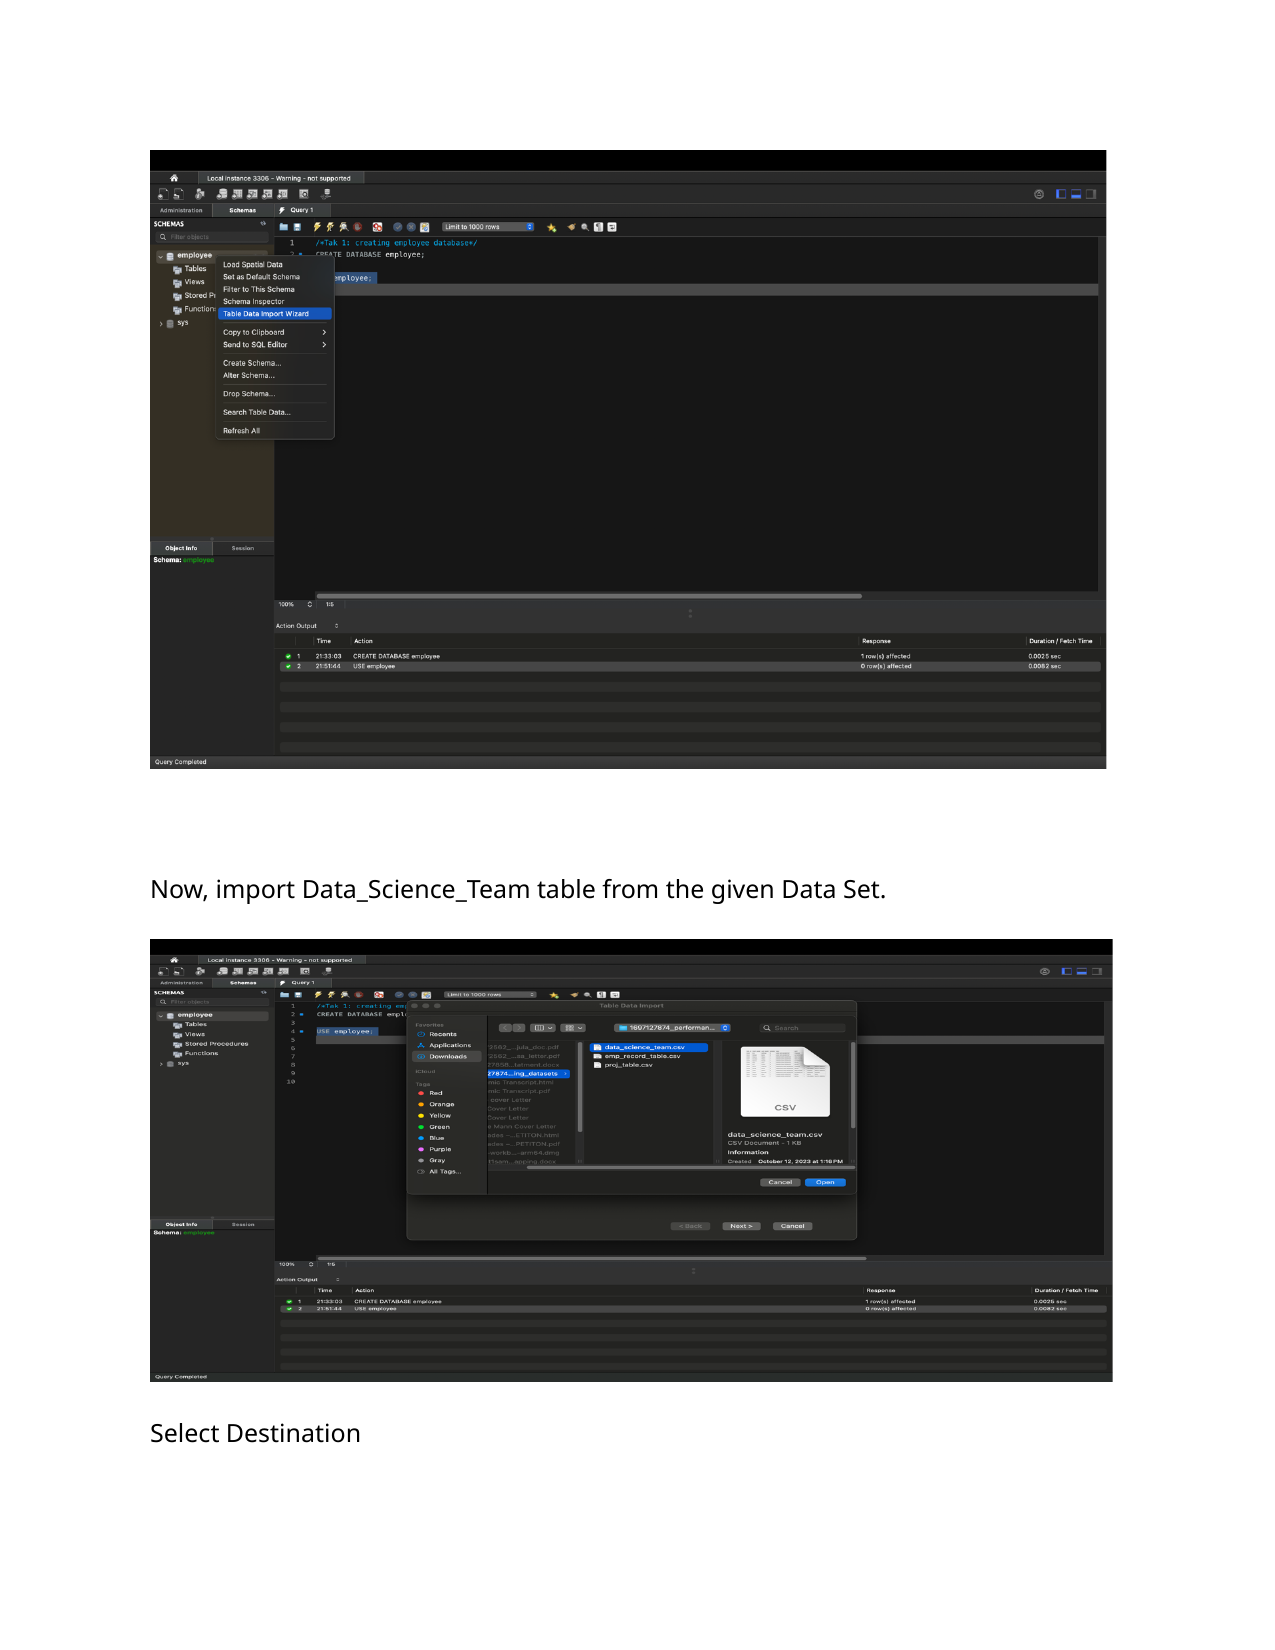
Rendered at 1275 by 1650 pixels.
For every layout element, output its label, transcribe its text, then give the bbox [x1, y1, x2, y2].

picture [150, 150, 1107, 769]
picture [150, 939, 1113, 1382]
text Select Destination [150, 1416, 1125, 1450]
text Now, import Data_Science_Team table from the given Data Set. [150, 871, 1125, 905]
